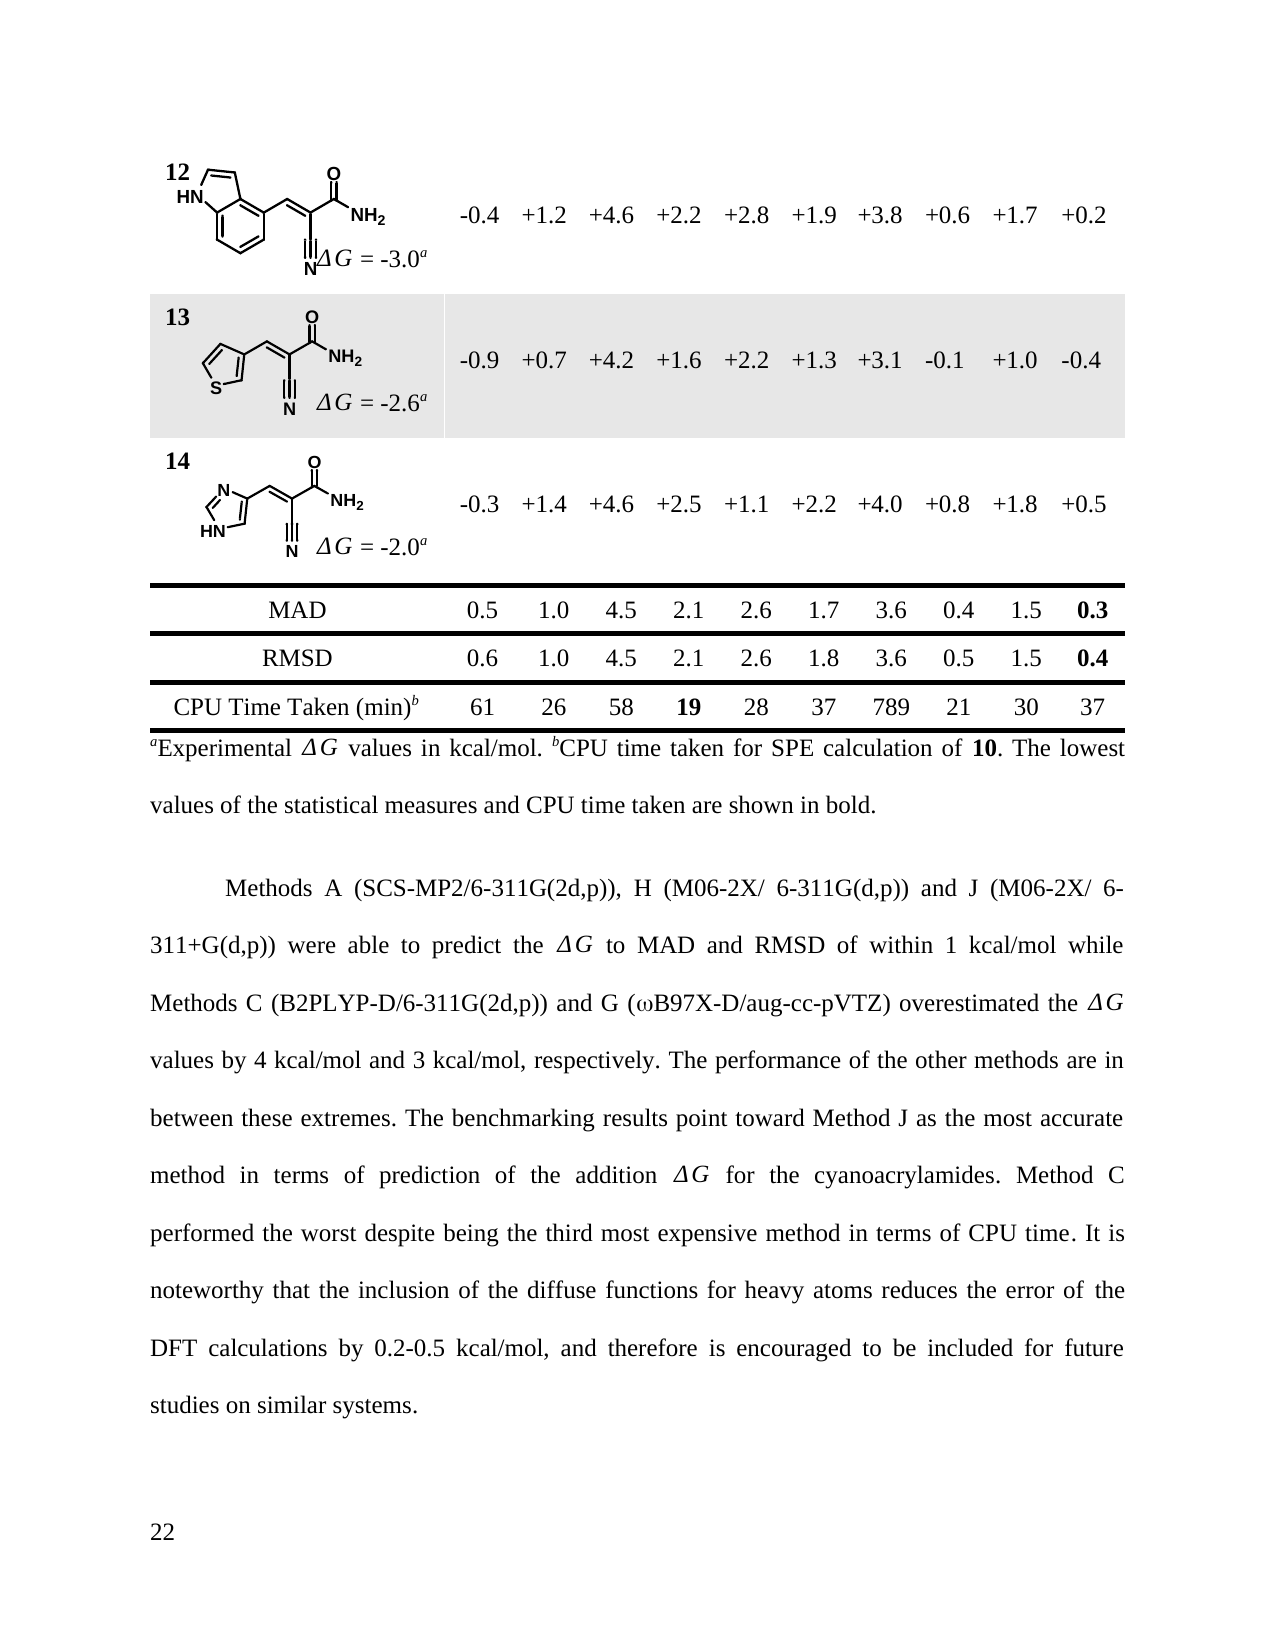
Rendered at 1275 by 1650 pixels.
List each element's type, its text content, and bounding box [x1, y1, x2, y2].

table_cell +2.8 [722, 150, 790, 294]
table_cell 1.5 [992, 588, 1060, 631]
table_cell +1.4 [520, 439, 587, 583]
table_cell 3.6 [857, 636, 925, 680]
table_cell +1.0 [992, 294, 1060, 438]
table_cell -0.9 [445, 294, 520, 438]
table_cell 0.5 [445, 588, 520, 631]
table_cell +3.1 [857, 294, 925, 438]
table_cell +4.0 [857, 439, 925, 583]
table_cell 4.5 [587, 588, 655, 631]
table_cell RMSD [150, 636, 444, 680]
table_cell MAD [150, 588, 444, 631]
table_cell 4.5 [587, 636, 655, 680]
table_cell +4.6 [587, 439, 655, 583]
table_cell 2.1 [655, 636, 722, 680]
table_cell +4.2 [587, 294, 655, 438]
table_cell +1.9 [790, 150, 857, 294]
table_cell 0.5 [925, 636, 992, 680]
table_cell 1.5 [992, 636, 1060, 680]
table_cell +2.2 [722, 294, 790, 438]
table_cell 1.0 [520, 636, 587, 680]
table_cell 58 [587, 685, 655, 728]
table_cell +3.8 [857, 150, 925, 294]
table_cell 2.6 [722, 588, 790, 631]
table_cell 789 [857, 685, 925, 728]
table_cell +2.2 [790, 439, 857, 583]
table_cell -0.4 [1060, 294, 1125, 438]
table_cell +2.5 [655, 439, 722, 583]
table_cell 2.1 [655, 588, 722, 631]
table_cell 0.4 [1060, 636, 1125, 680]
table_cell +0.6 [925, 150, 992, 294]
text Methods A (SCS-MP2/6-311G(2d,p)), H (M06-2X/ 6-311G(d,p)) and J (M06-2X/ 6-311+G(d,p)) were able to predict the to MAD and RMSD of within 1 kcal/mol while Methods C (B2PLYP-D/6-311G(2d,p)) and G (B97X-D/aug-cc-pVTZ) overestimated the values by 4 kcal/mol and 3 kcal/mol, respectively. The performance of the other methods are in between these extremes. The benchmarking results point toward Method J as the most accurate method in terms of prediction of the addition for the cyanoacrylamides. Method C performed the worst despite being the third most expensive method in terms of CPU time. It is noteworthy that the inclusion of the diffuse functions for heavy atoms reduces the error of the DFT calculations by 0.2-0.5 kcal/mol, and therefore is encouraged to be included for future studies on similar systems. [150, 873, 1125, 1419]
table_cell 26 [520, 685, 587, 728]
table_cell 14 = -2.0a [150, 439, 444, 583]
table_cell 2.6 [722, 636, 790, 680]
table_cell 0.4 [925, 588, 992, 631]
table_cell +2.2 [655, 150, 722, 294]
table_cell 12 = -3.0a [150, 150, 444, 294]
table_cell +0.7 [520, 294, 587, 438]
table_cell 3.6 [857, 588, 925, 631]
table_cell 13 = -2.6a [150, 294, 444, 438]
table_cell 37 [790, 685, 857, 728]
table_cell +1.8 [992, 439, 1060, 583]
table_cell 28 [722, 685, 790, 728]
table_cell +0.5 [1060, 439, 1125, 583]
text aExperimental values in kcal/mol. bCPU time taken for SPE calculation of 10. The lowest values of the statistical measures and CPU time taken are shown in bold. [150, 733, 1125, 819]
table_cell 0.3 [1060, 588, 1125, 631]
table_cell 1.7 [790, 588, 857, 631]
table_cell -0.1 [925, 294, 992, 438]
table_cell +1.6 [655, 294, 722, 438]
table_cell 0.6 [445, 636, 520, 680]
table_cell 61 [445, 685, 520, 728]
table_cell 37 [1060, 685, 1125, 728]
table_cell +1.3 [790, 294, 857, 438]
table_cell 19 [655, 685, 722, 728]
table_cell +4.6 [587, 150, 655, 294]
table_cell 21 [925, 685, 992, 728]
table_cell +1.1 [722, 439, 790, 583]
table_cell 1.8 [790, 636, 857, 680]
table_cell +0.8 [925, 439, 992, 583]
table_cell +0.2 [1060, 150, 1125, 294]
table_cell +1.7 [992, 150, 1060, 294]
table_cell 30 [992, 685, 1060, 728]
table_cell -0.3 [445, 439, 520, 583]
table_cell -0.4 [445, 150, 520, 294]
table_cell CPU Time Taken (min)b [150, 685, 444, 728]
table_cell 1.0 [520, 588, 587, 631]
table_cell +1.2 [520, 150, 587, 294]
